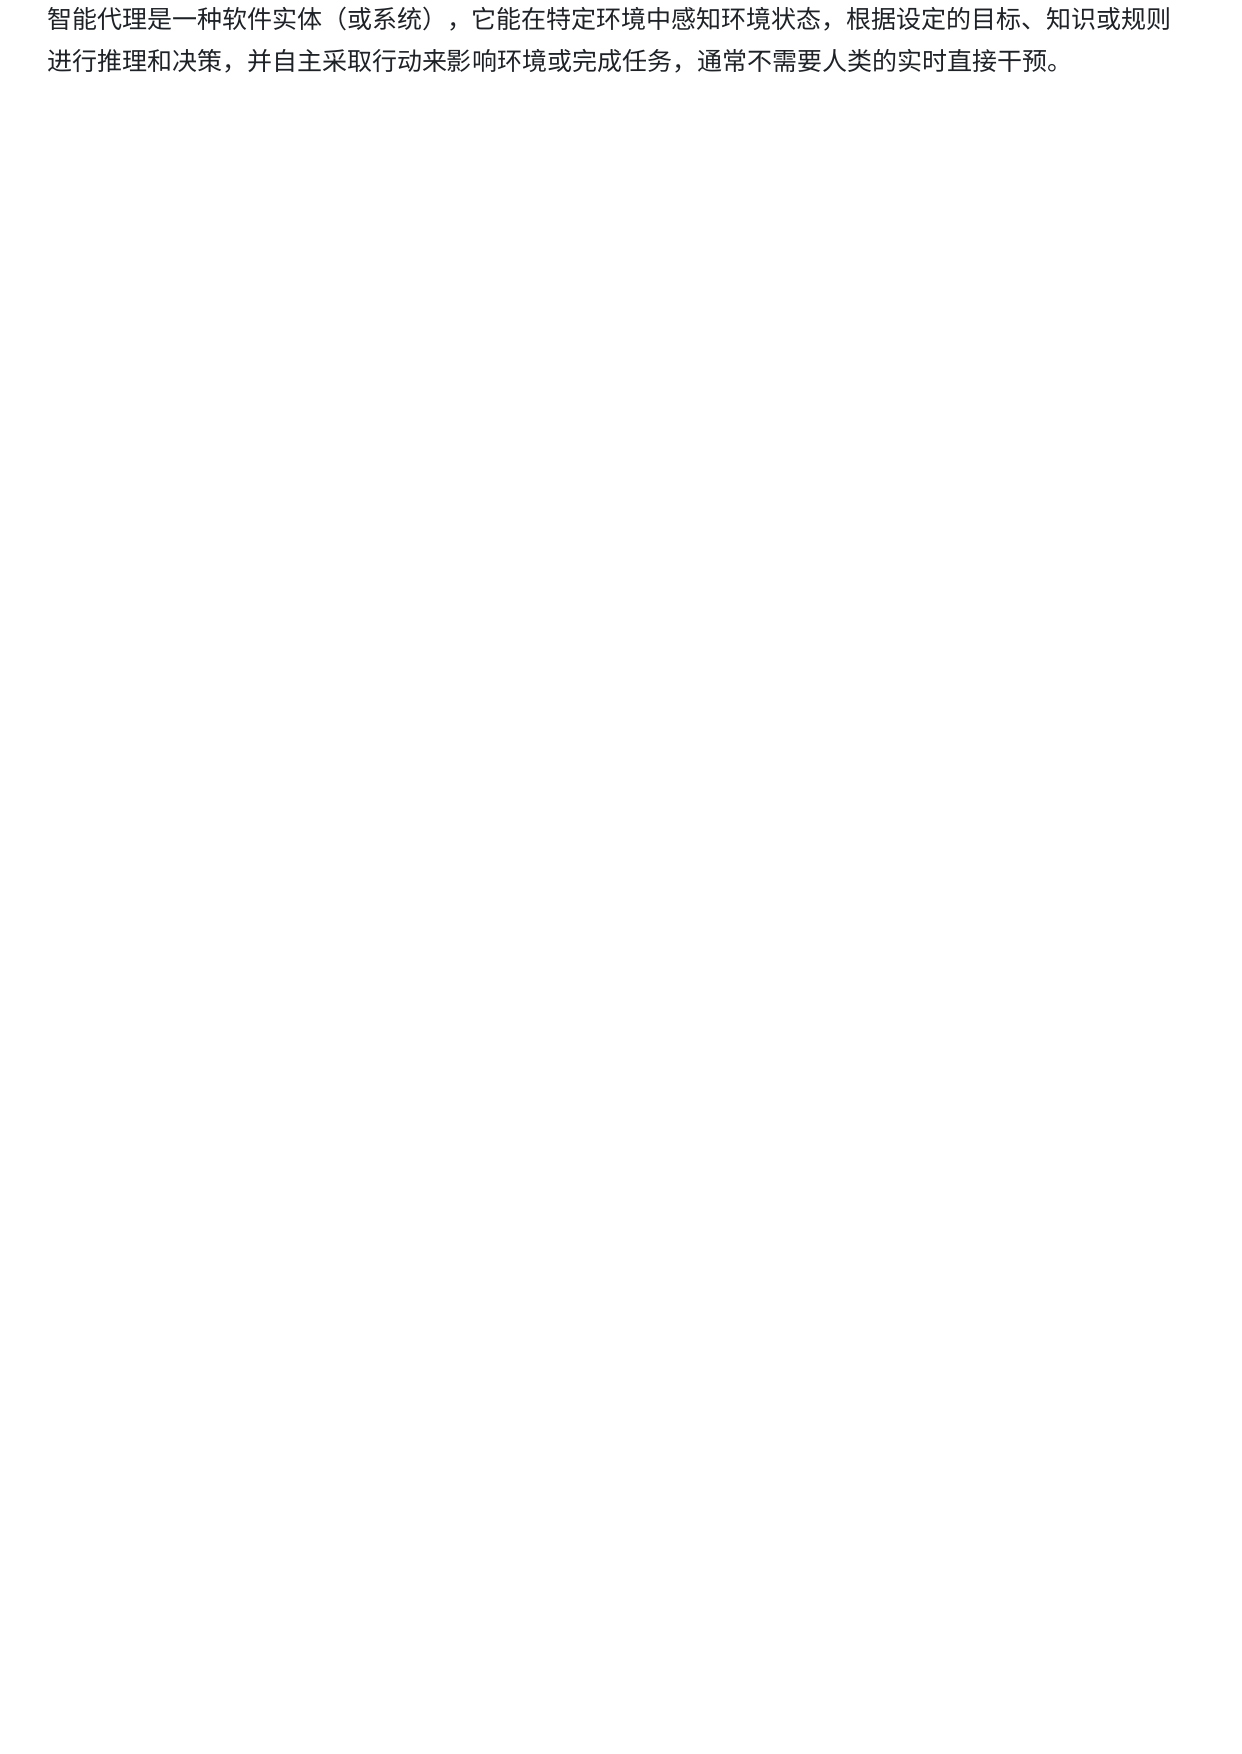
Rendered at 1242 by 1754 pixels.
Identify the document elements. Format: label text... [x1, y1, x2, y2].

text 智能代理是一种软件实体（或系统），它能在特定环境中感知环境状态，根据设定的目标、知识或规则进行推理和决策，并自主采取行动来影响环境或完成任务，通常不需要人类的实时直接干预。 [47, 0, 1172, 78]
